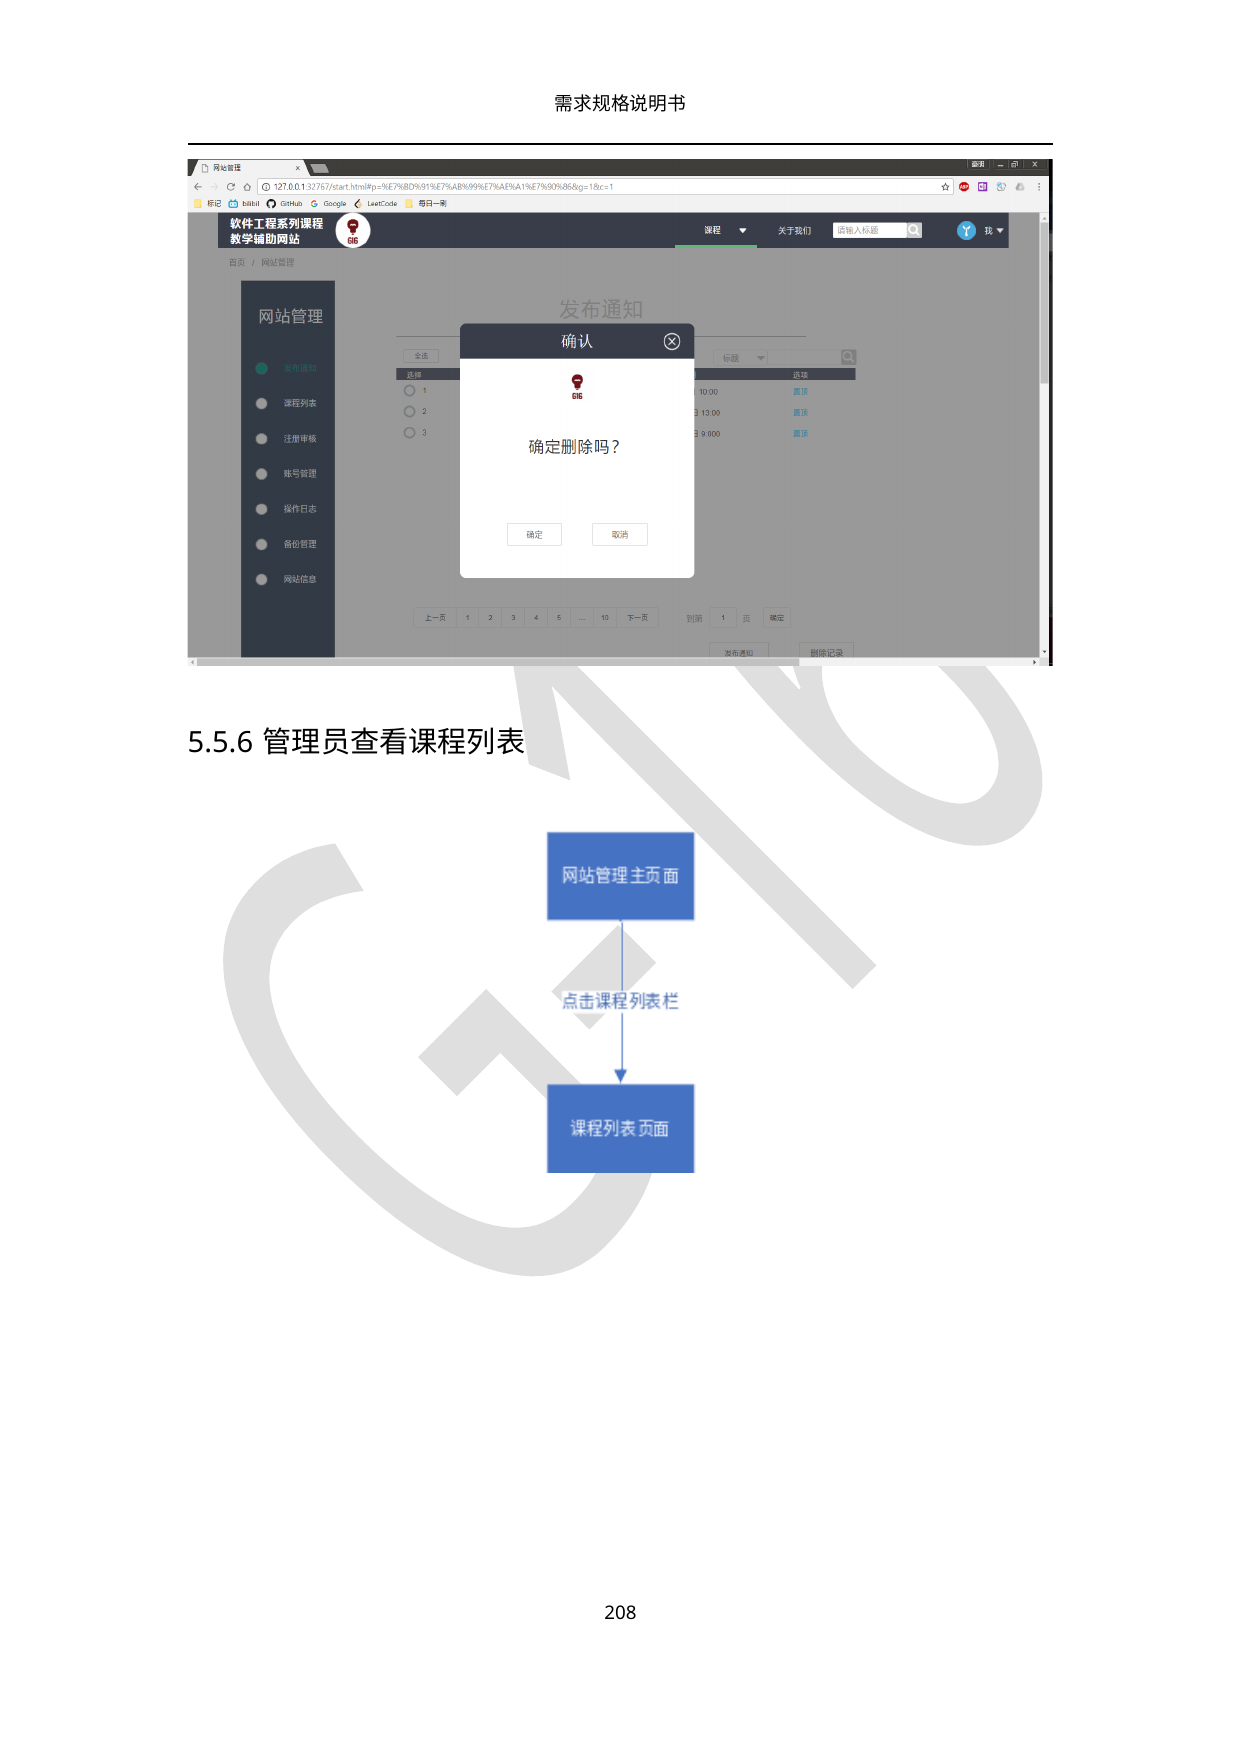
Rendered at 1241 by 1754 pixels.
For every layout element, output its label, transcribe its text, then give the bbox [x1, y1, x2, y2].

subtitle 管理员查看课程列表 [187, 707, 1053, 772]
picture [187, 159, 1053, 666]
